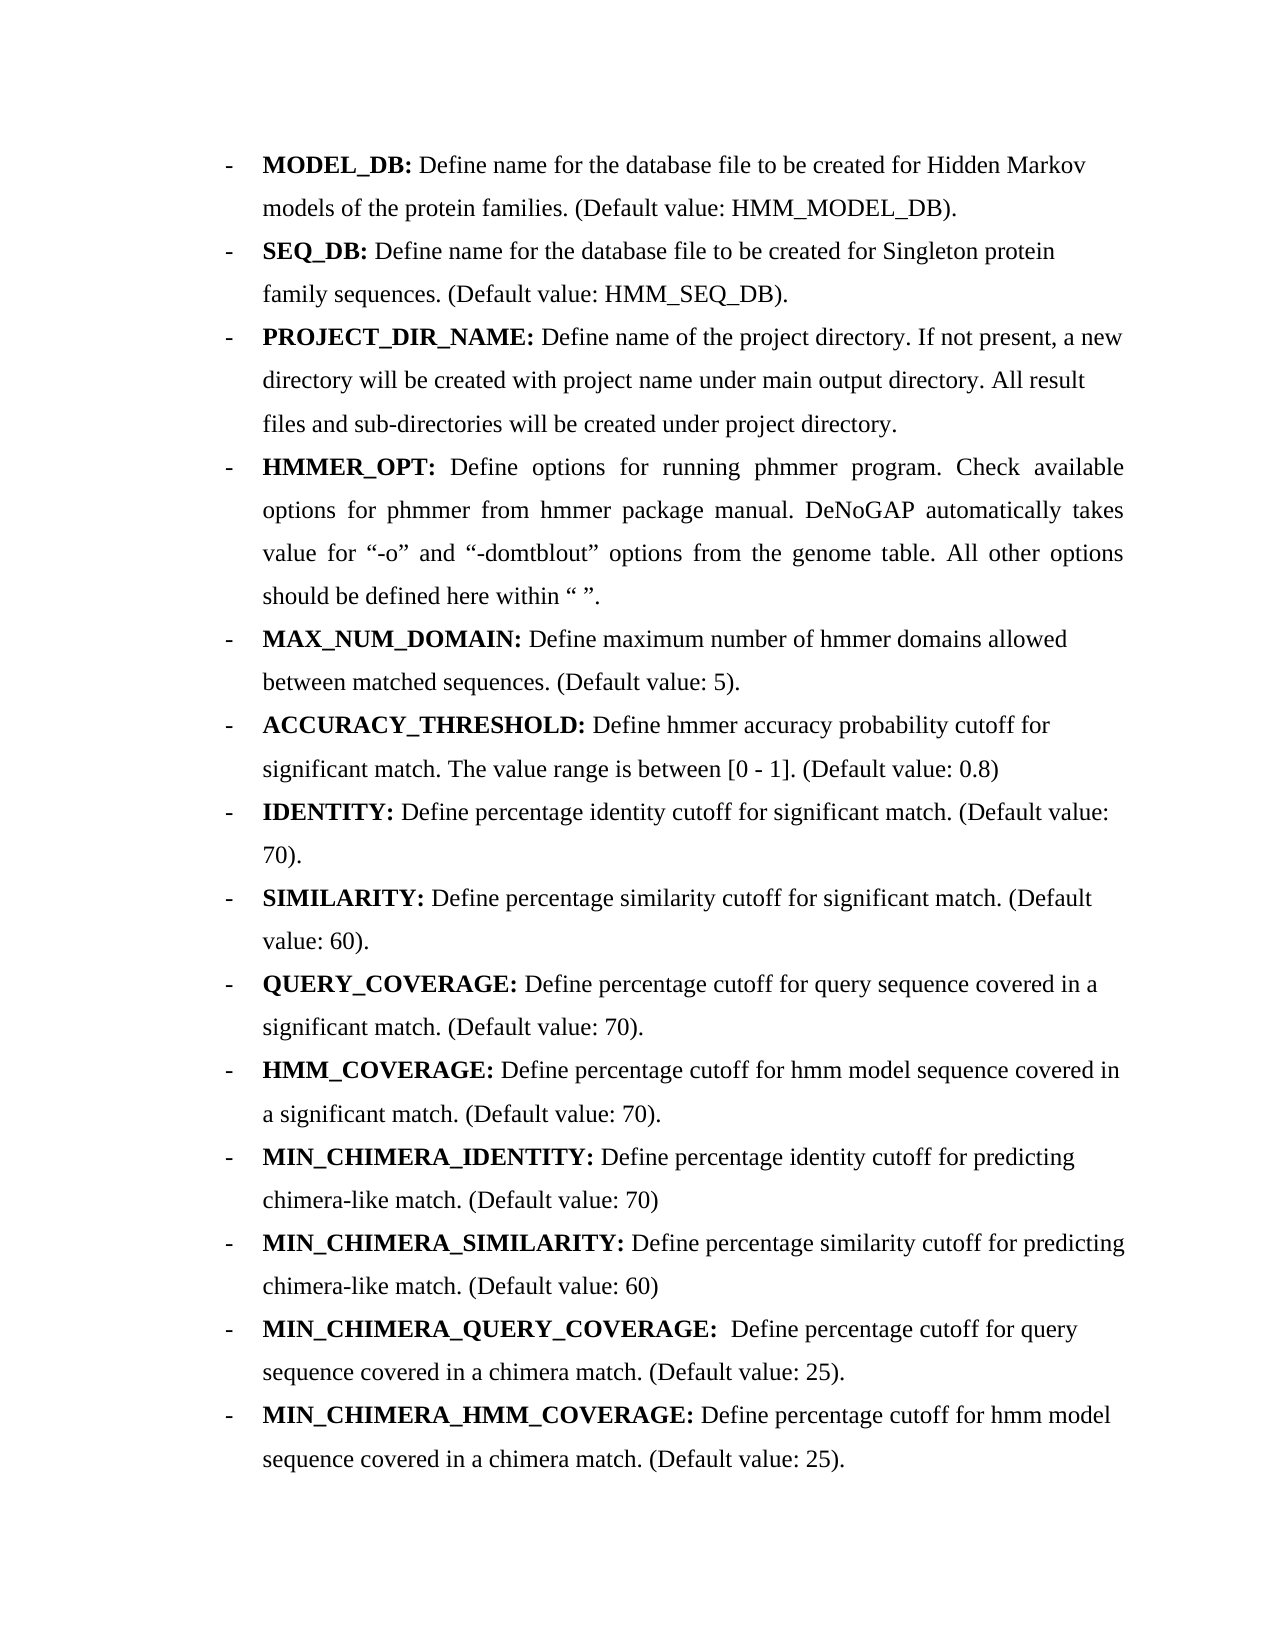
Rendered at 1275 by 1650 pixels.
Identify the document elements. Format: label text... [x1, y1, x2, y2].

list MIN_CHIMERA_HMM_COVERAGE: Define percentage cutoff for hmm model sequence covered in a chimera match. (Default value: 25). [225, 1401, 1125, 1472]
list MIN_CHIMERA_IDENTITY: Define percentage identity cutoff for predicting chimera-like match. (Default value: 70) [225, 1142, 1125, 1214]
list MODEL_DB: Define name for the database file to be created for Hidden Markov models of the protein families. (Default value: HMM_MODEL_DB). [225, 150, 1125, 222]
list MAX_NUM_DOMAIN: Define maximum number of hmmer domains allowed between matched sequences. (Default value: 5). [225, 624, 1125, 696]
list QUERY_COVERAGE: Define percentage cutoff for query sequence covered in a significant match. (Default value: 70). [225, 969, 1125, 1041]
list HMMER_OPT: Define options for running phmmer program. Check available options for phmmer from hmmer package manual. DeNoGAP automatically takes value for “-o” and “-domtblout” options from the genome table. All other options should be defined here within “ ”. [225, 452, 1125, 610]
list PROJECT_DIR_NAME: Define name of the project directory. If not present, a new directory will be created with project name under main output directory. All result files and sub-directories will be created under project directory. [225, 322, 1125, 437]
list ACCURACY_THRESHOLD: Define hmmer accuracy probability cutoff for significant match. The value range is between [0 - 1]. (Default value: 0.8) [225, 711, 1125, 782]
list SEQ_DB: Define name for the database file to be created for Singleton protein family sequences. (Default value: HMM_SEQ_DB). [225, 236, 1125, 308]
list MIN_CHIMERA_SIMILARITY: Define percentage similarity cutoff for predicting chimera-like match. (Default value: 60) [225, 1228, 1125, 1300]
list IDENTITY: Define percentage identity cutoff for significant match. (Default value: 70). [225, 797, 1125, 869]
list HMM_COVERAGE: Define percentage cutoff for hmm model sequence covered in a significant match. (Default value: 70). [225, 1056, 1125, 1127]
list MIN_CHIMERA_QUERY_COVERAGE: Define percentage cutoff for query sequence covered in a chimera match. (Default value: 25). [225, 1314, 1125, 1386]
list SIMILARITY: Define percentage similarity cutoff for significant match. (Default value: 60). [225, 883, 1125, 955]
